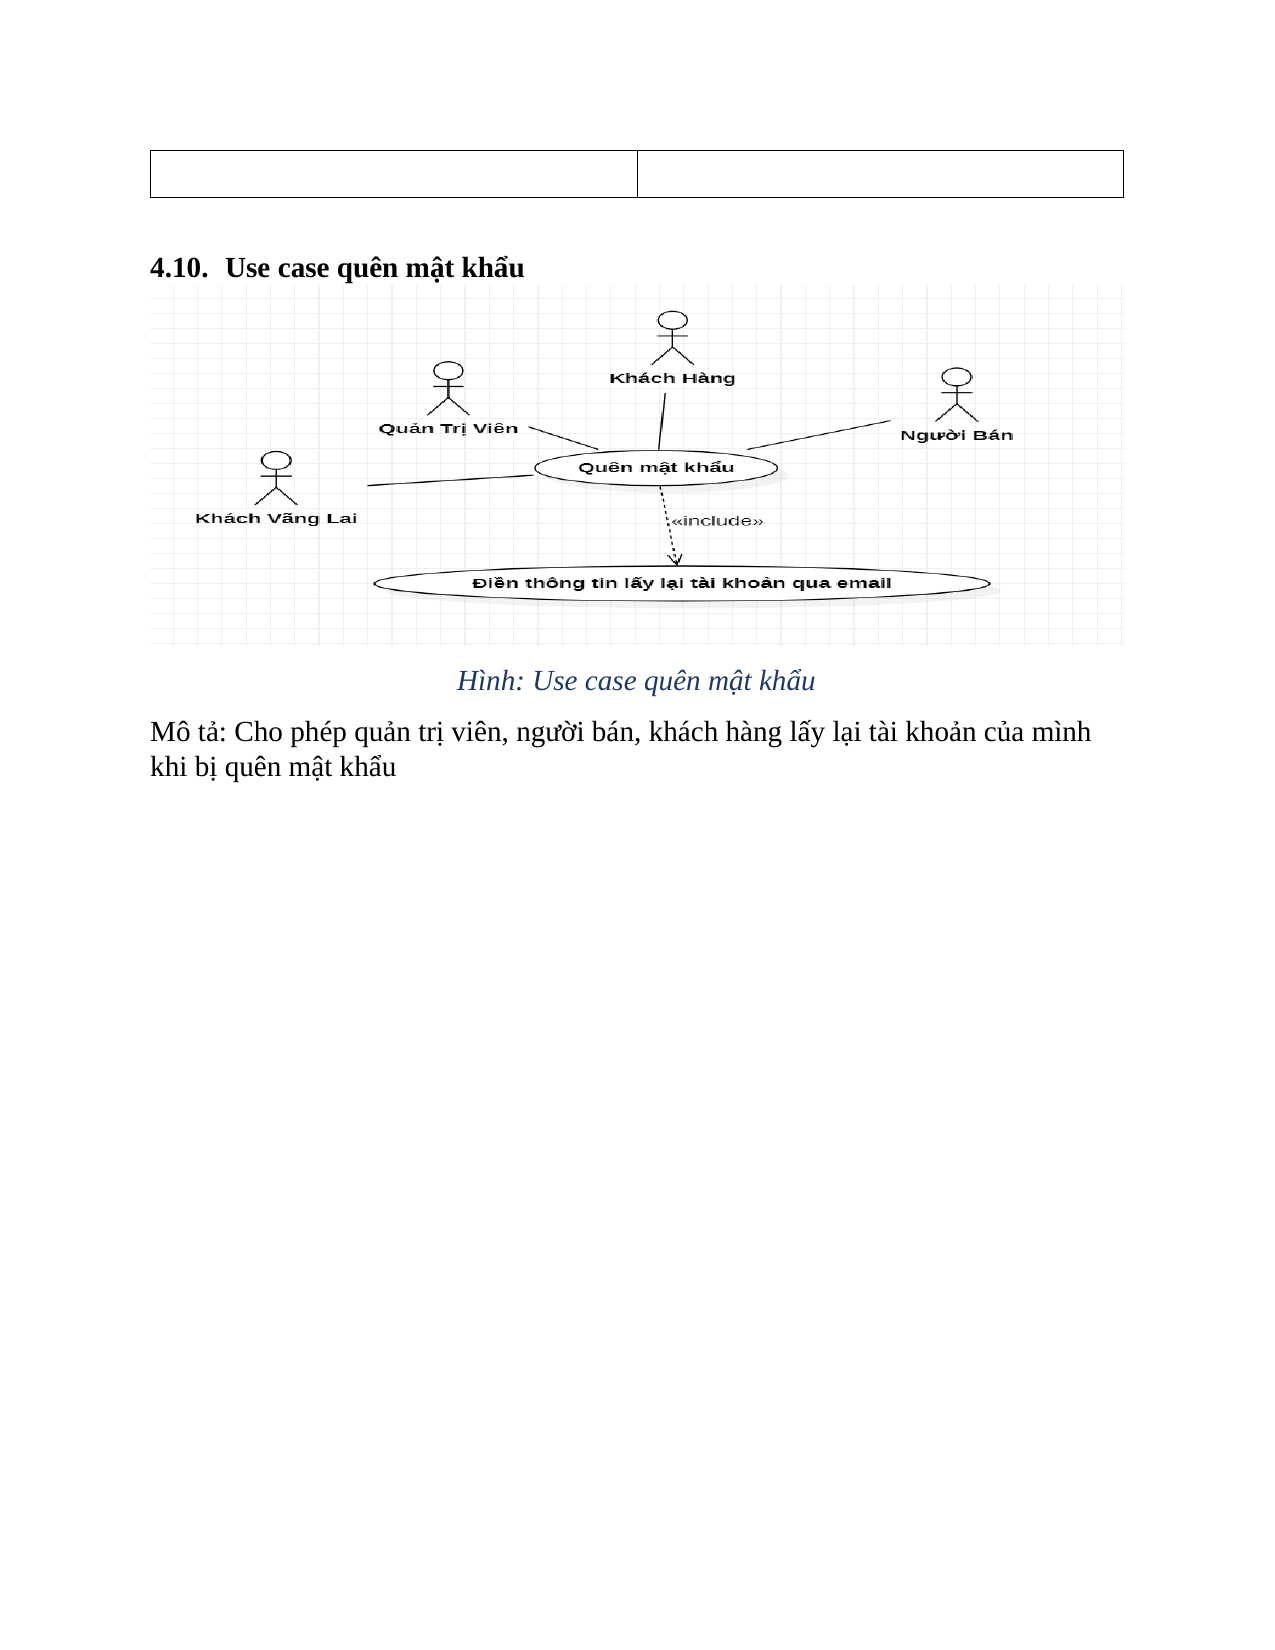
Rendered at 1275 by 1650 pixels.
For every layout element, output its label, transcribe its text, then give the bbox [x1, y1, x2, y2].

table_cell [151, 151, 637, 197]
subtitle 4.10. Use case quên mật khẩu [150, 250, 1125, 283]
picture [150, 285, 1125, 646]
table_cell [638, 151, 1123, 197]
subtitle Hình: Use case quên mật khẩu [150, 663, 1125, 697]
text Mô tả: Cho phép quản trị viên, người bán, khách hàng lấy lại tài khoản của mình khi bị quên mật khẩu [150, 714, 1125, 782]
